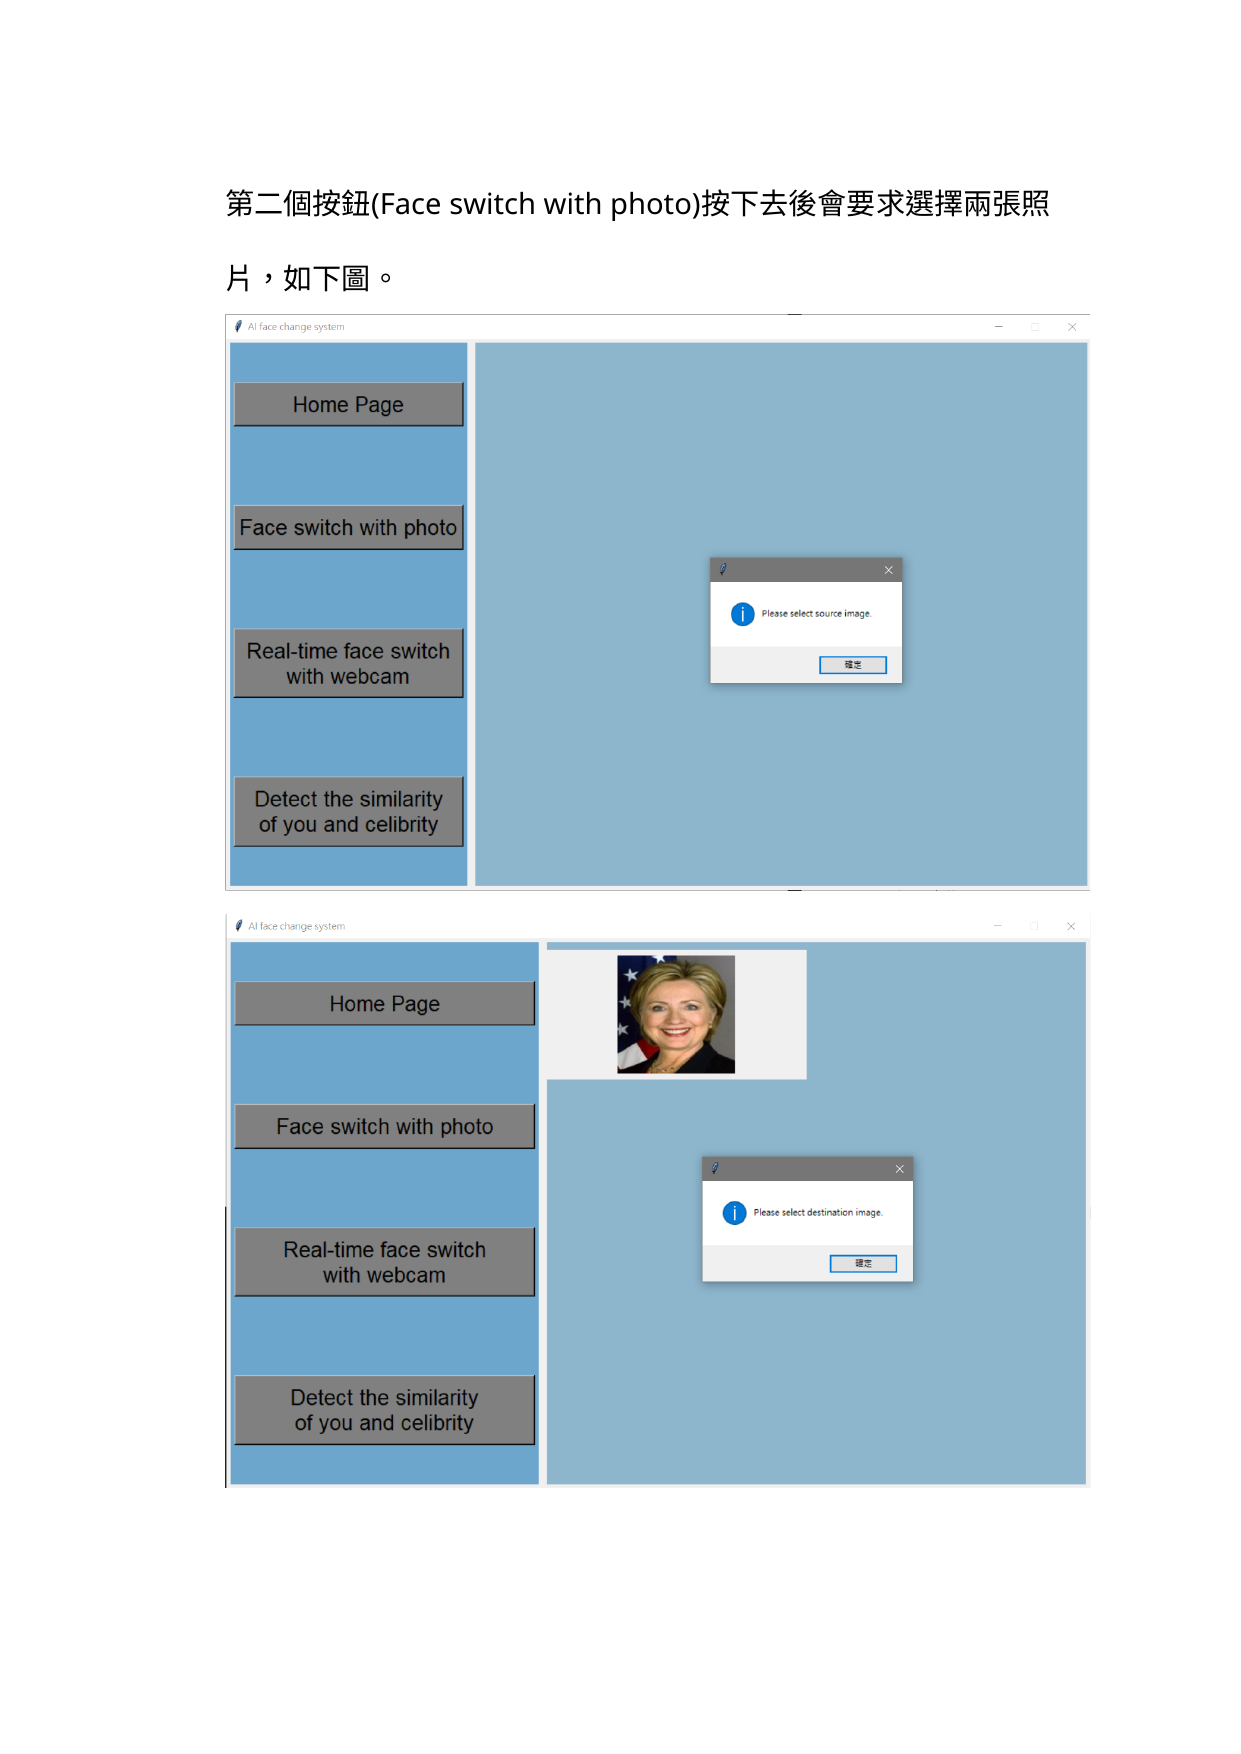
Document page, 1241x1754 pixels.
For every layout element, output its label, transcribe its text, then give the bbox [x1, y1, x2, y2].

picture [225, 314, 1091, 891]
list 第二個按鈕(Face switch with photo)按下去後會要求選擇兩張照片，如下圖。 [225, 164, 1053, 314]
picture [225, 914, 1091, 1488]
